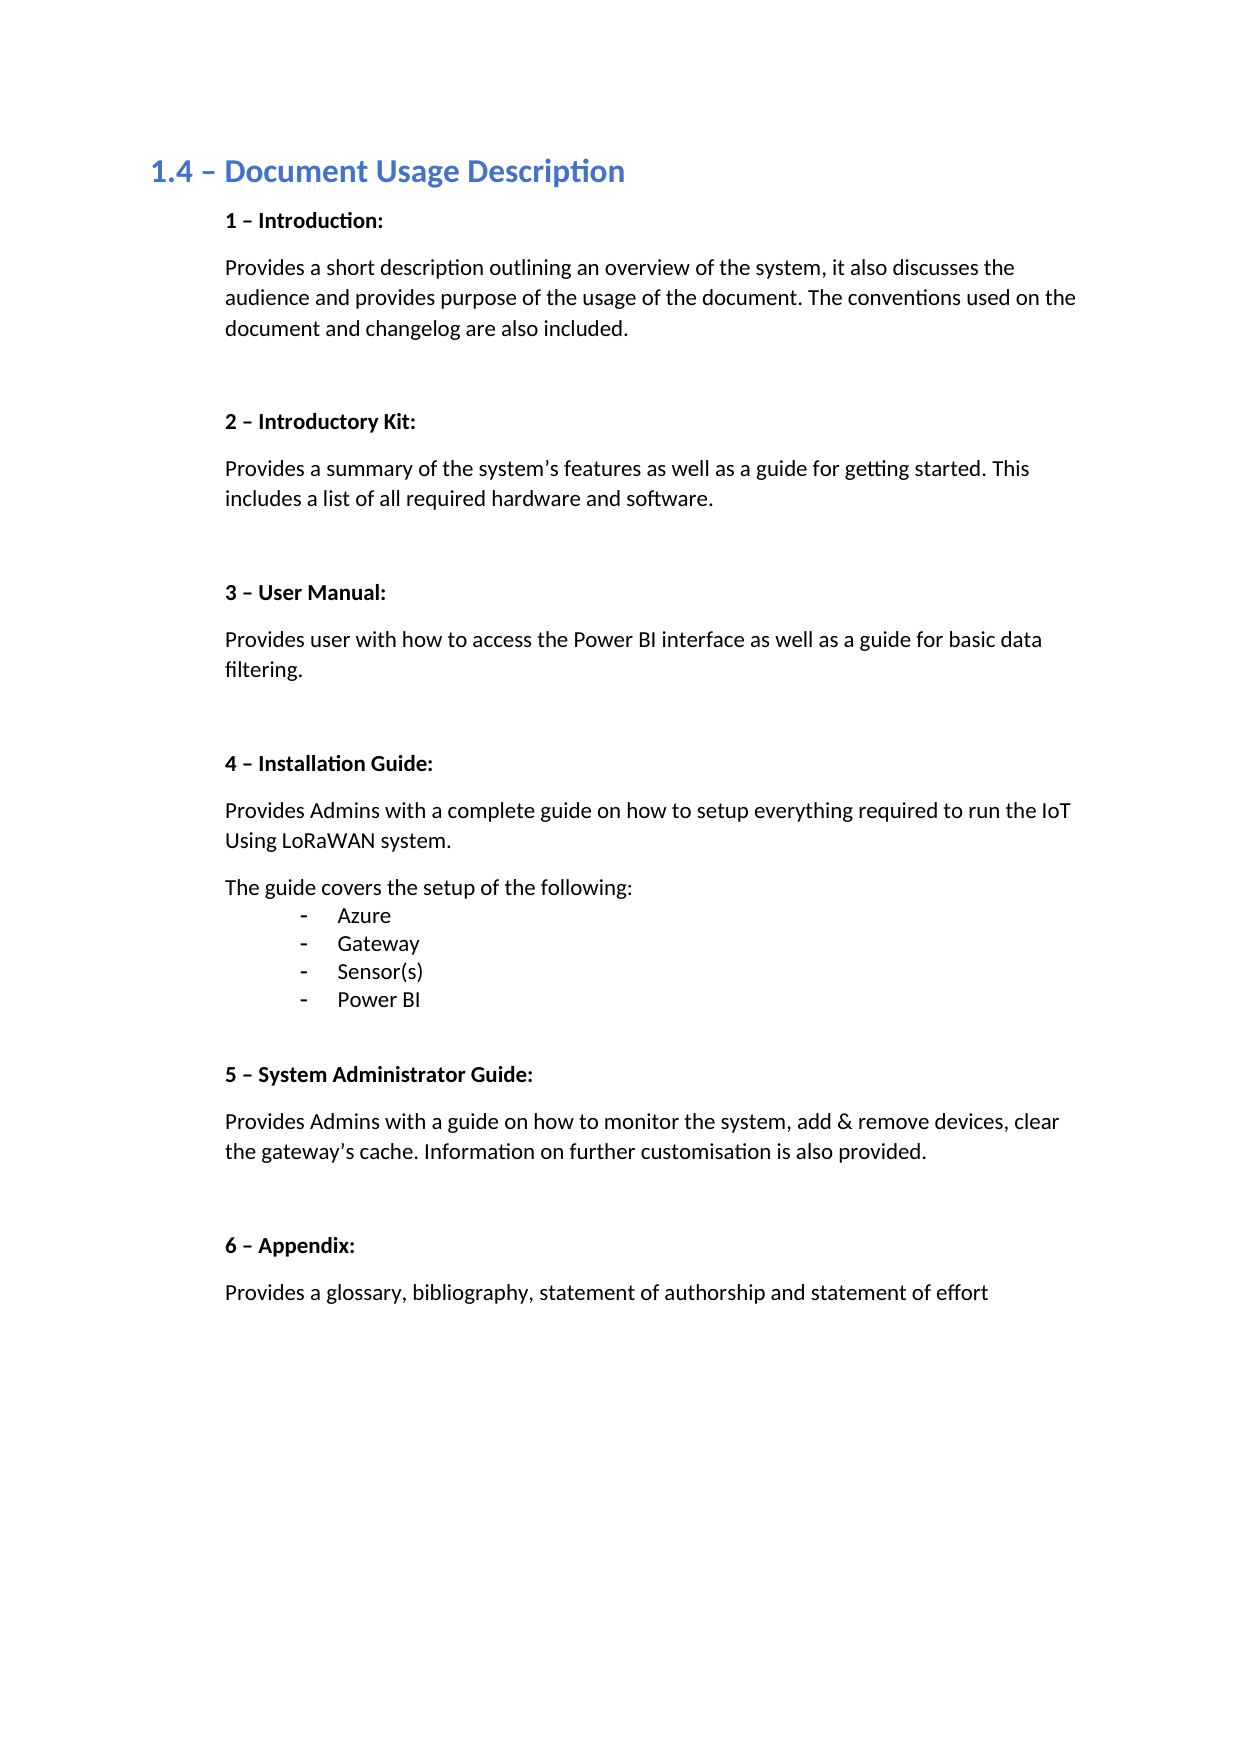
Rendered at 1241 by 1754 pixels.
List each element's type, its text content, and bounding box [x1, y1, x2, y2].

list Gateway [300, 929, 1090, 957]
text 4 – Installation Guide: [225, 749, 1090, 777]
text Provides a short description outlining an overview of the system, it also discusses the audience and provides purpose of the usage of the document. The conventions used on the document and changelog are also included. [225, 253, 1090, 342]
text Provides user with how to access the Power BI interface as well as a guide for basic data filtering. [225, 625, 1090, 683]
list Azure [300, 901, 1090, 929]
text Provides Admins with a guide on how to monitor the system, add & remove devices, clear the gateway’s cache. Information on further customisation is also provided. [225, 1107, 1090, 1165]
text Provides a summary of the system’s features as well as a guide for getting started. This includes a list of all required hardware and software. [225, 454, 1090, 513]
text 1 – Introduction: [225, 206, 1090, 234]
text 2 – Introductory Kit: [225, 407, 1090, 436]
text 5 – System Administrator Guide: [225, 1060, 1090, 1088]
text 6 – Appendix: [225, 1231, 1090, 1259]
text Provides Admins with a complete guide on how to setup everything required to run the IoT Using LoRaWAN system. [225, 796, 1090, 854]
subtitle 1.4 – Document Usage Description [150, 150, 1090, 191]
list Sensor(s) [300, 957, 1090, 985]
text Provides a glossary, bibliography, statement of authorship and statement of effort [225, 1278, 1090, 1306]
list Power BI [300, 985, 1090, 1013]
text The guide covers the setup of the following: [150, 873, 1090, 901]
text 3 – User Manual: [225, 578, 1090, 606]
